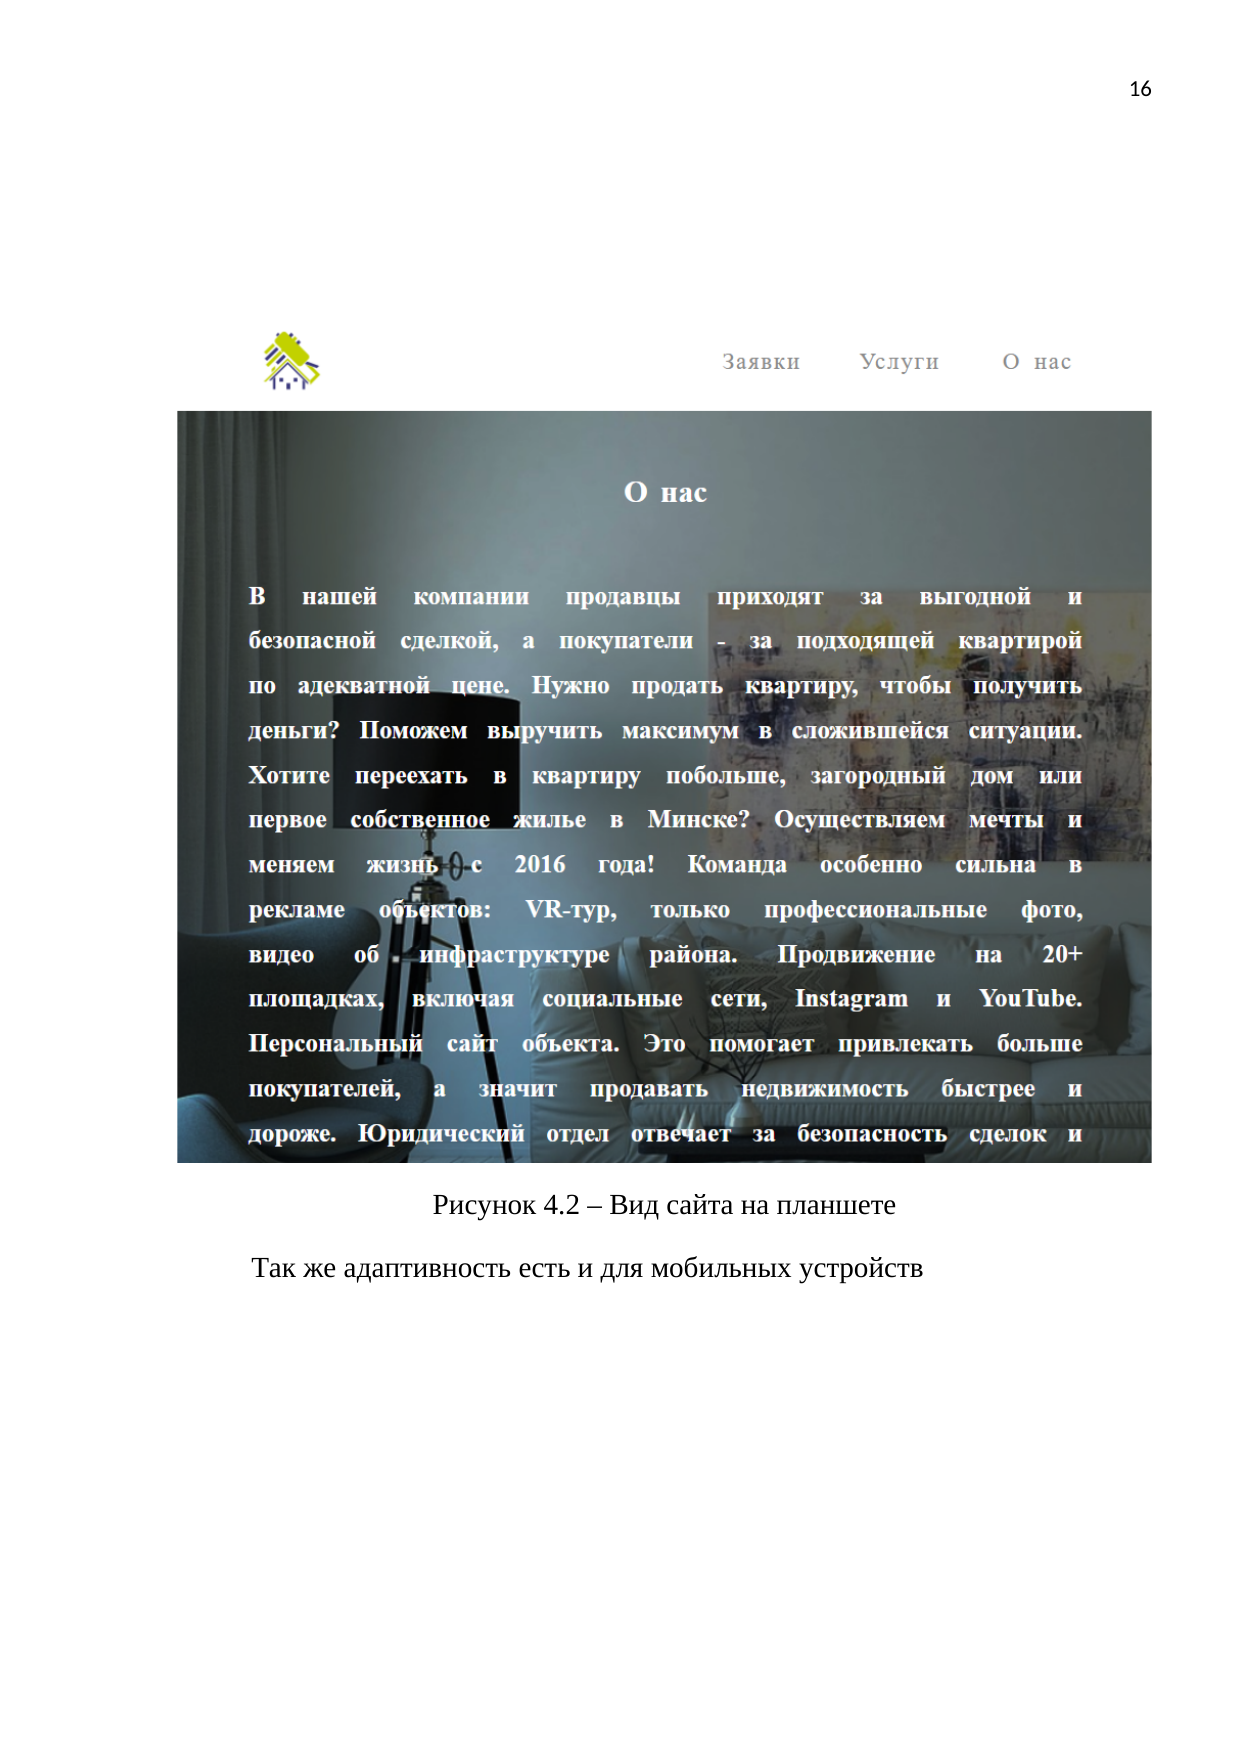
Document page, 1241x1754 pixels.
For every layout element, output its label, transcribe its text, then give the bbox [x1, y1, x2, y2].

text Рисунок 4.2 – Вид сайта на планшете [177, 1187, 1152, 1221]
text Так же адаптивность есть и для мобильных устройств [177, 1250, 1152, 1283]
picture [177, 326, 1152, 1163]
